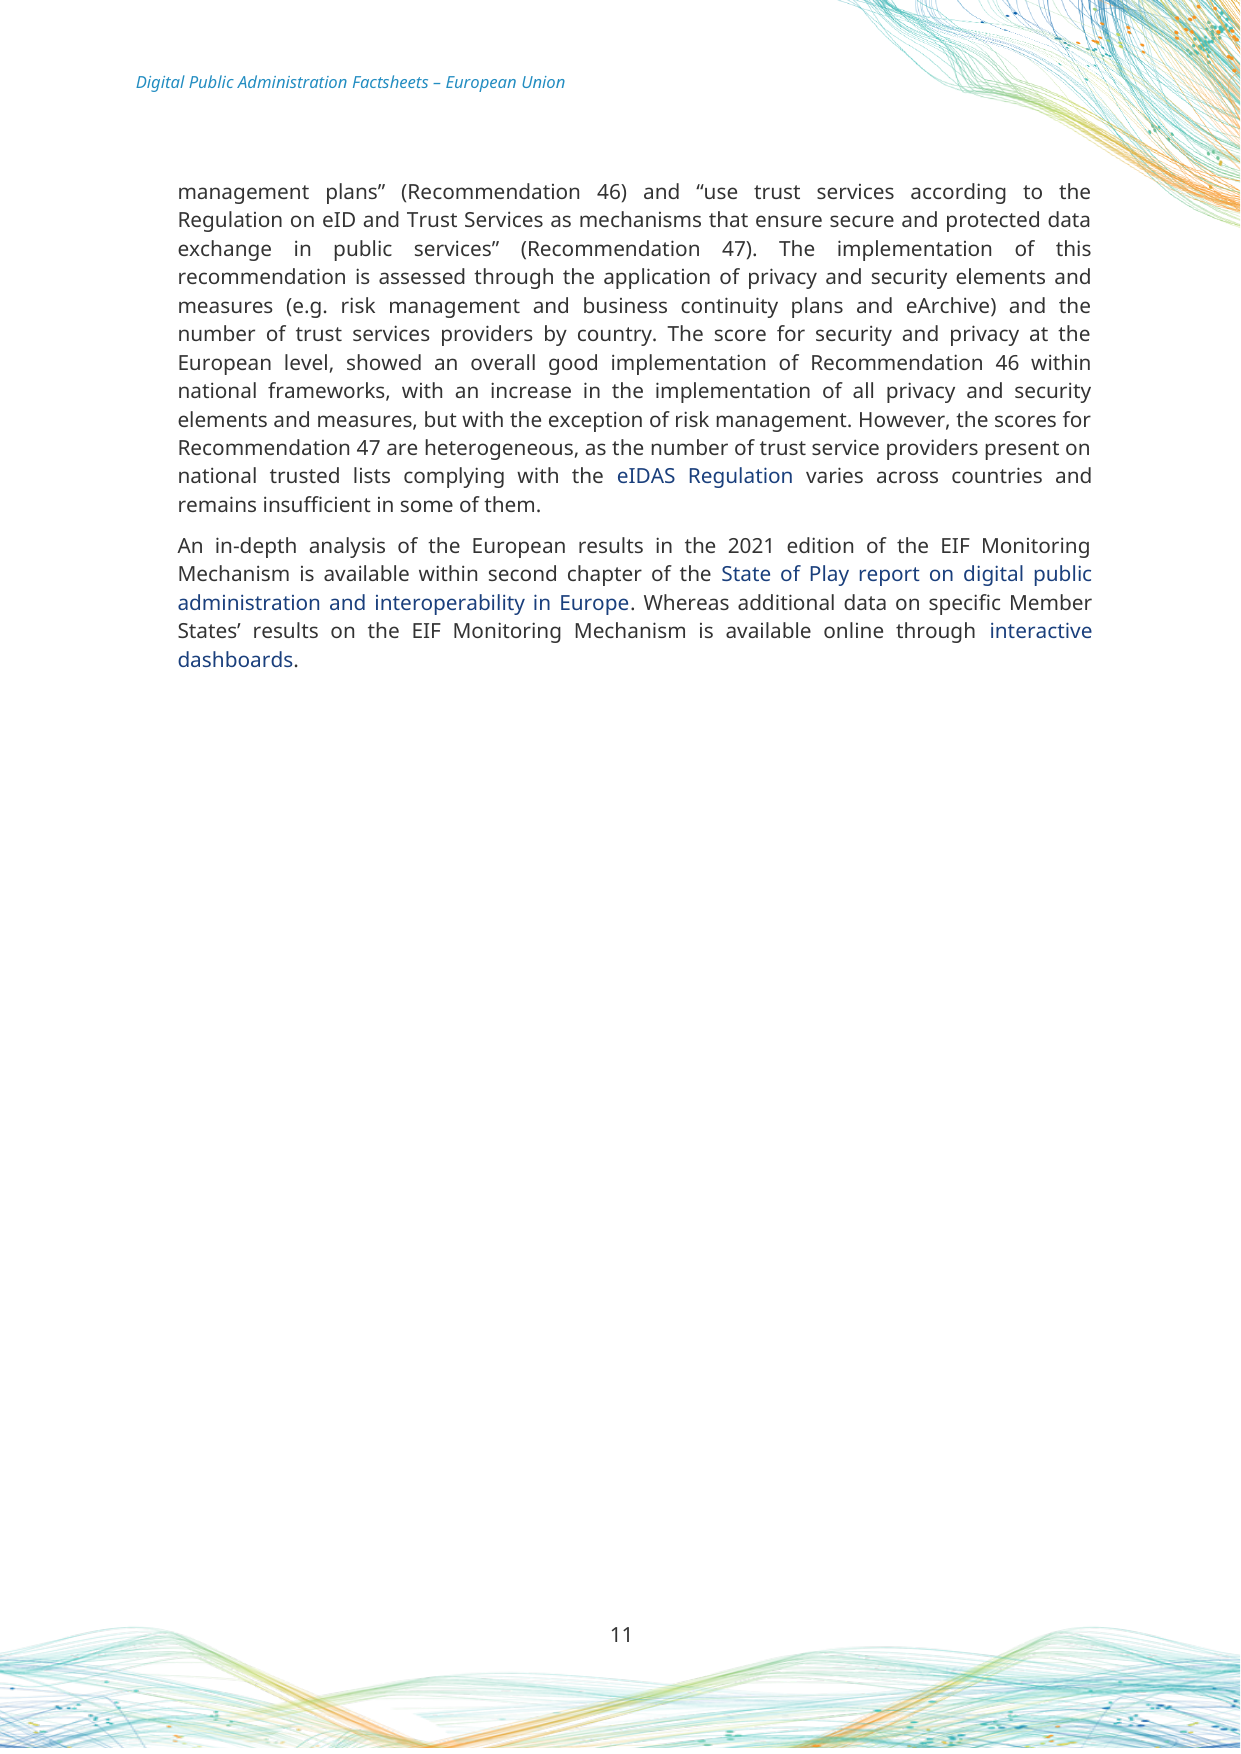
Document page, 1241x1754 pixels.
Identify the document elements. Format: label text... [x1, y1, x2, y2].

picture [816, 0, 1241, 246]
text An in-depth analysis of the European results in the 2021 edition of the EIF Monitoring Mechanism is available within second chapter of the State of Play report on digital public administration and interoperability in Europe. Whereas additional data on specific Member States’ results on the EIF Monitoring Mechanism is available online through interactive dashboards. [177, 531, 1092, 673]
picture [0, 1602, 1241, 1748]
